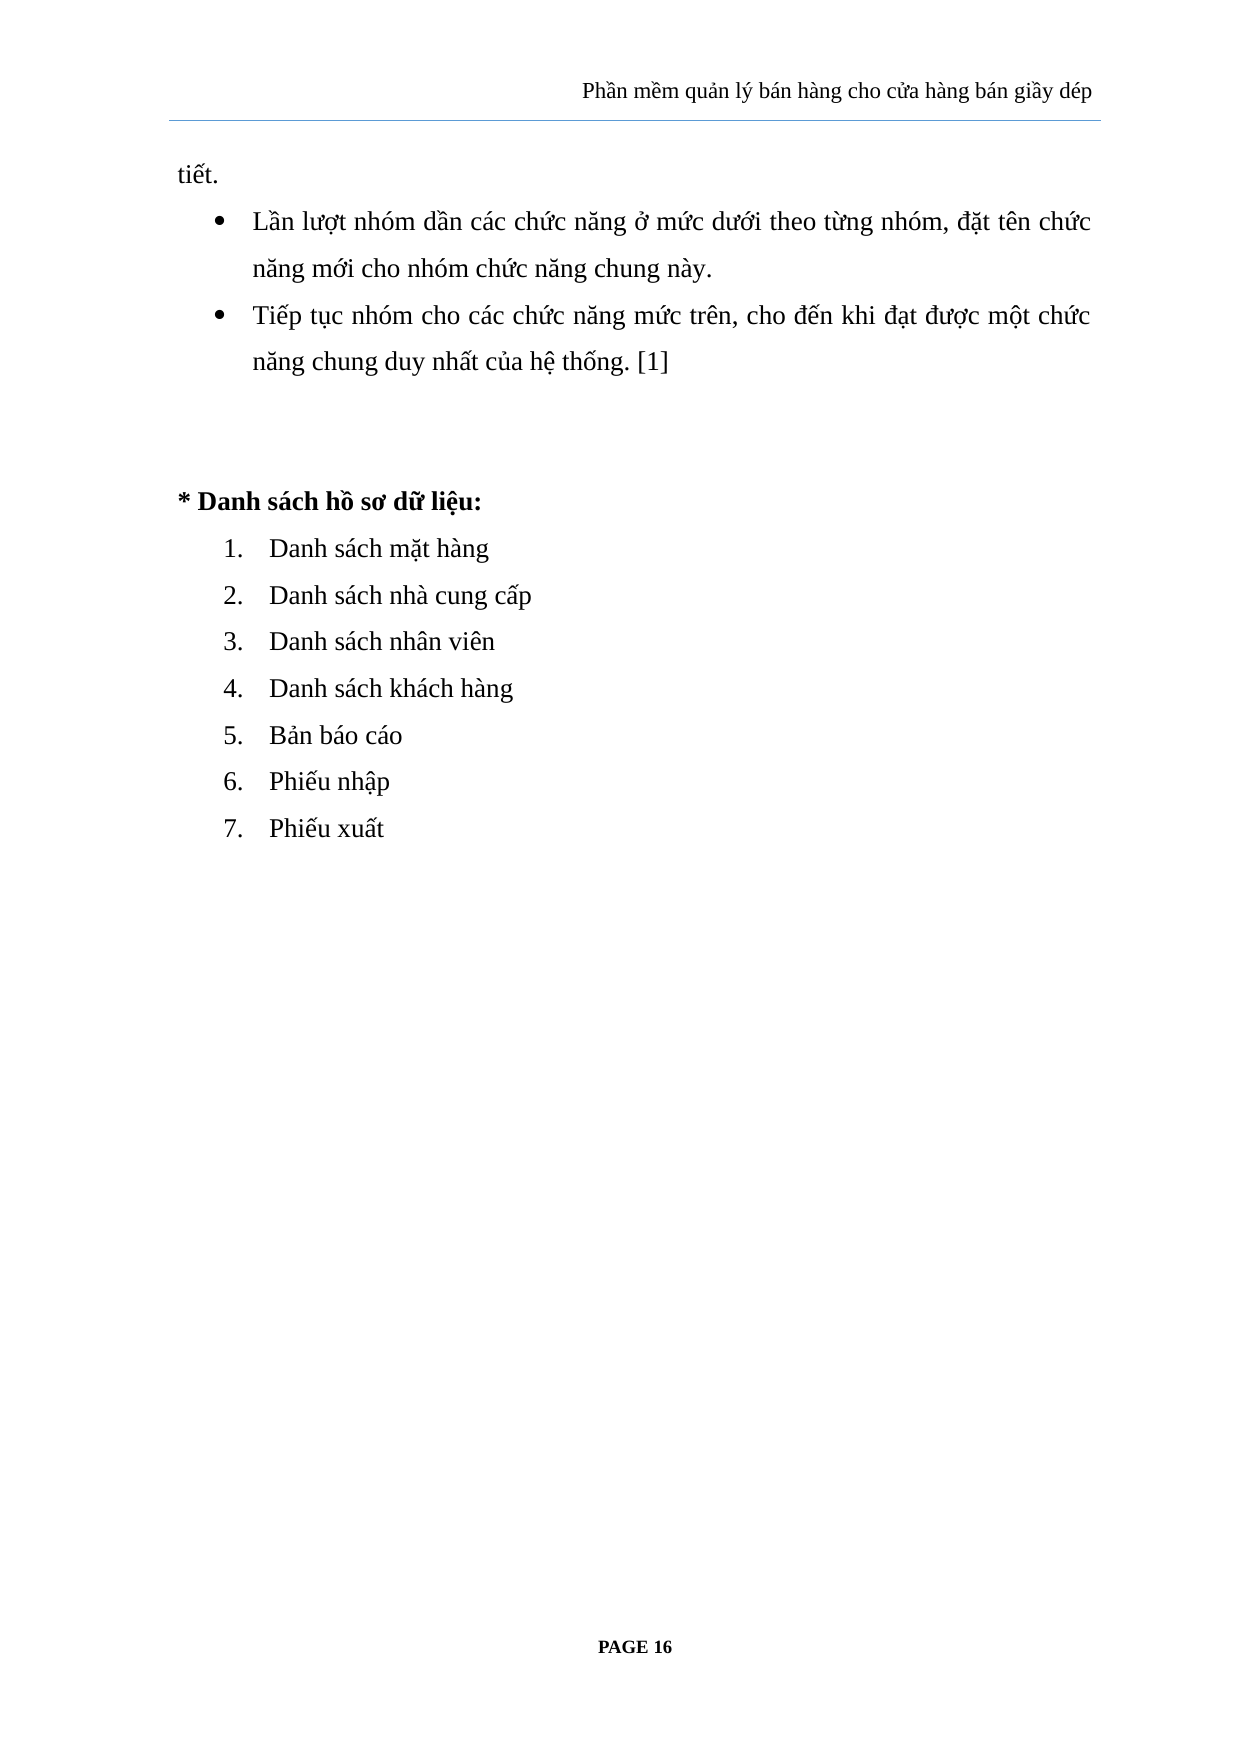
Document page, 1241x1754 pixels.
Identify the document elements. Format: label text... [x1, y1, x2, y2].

list Danh sách mặt hàng [223, 532, 1092, 563]
list Danh sách nhà cung cấp [223, 579, 1092, 610]
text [177, 159, 1092, 190]
list Danh sách nhân viên [223, 626, 1092, 657]
list Lần lượt nhóm dần các chức năng ở mức dưới theo từng nhóm, đặt tên chức năng mới cho nhóm chức năng chung này. [215, 205, 1092, 283]
list Bản báo cáo [223, 719, 1092, 750]
list Tiếp tục nhóm cho các chức năng mức trên, cho đến khi đạt được một chức năng chung duy nhất của hệ thống. [215, 299, 1092, 377]
list Phiếu nhập [223, 766, 1092, 797]
list Danh sách khách hàng [223, 672, 1092, 703]
list Phiếu xuất [223, 812, 1092, 843]
text * Danh sách hồ sơ dữ liệu: [177, 486, 1092, 517]
